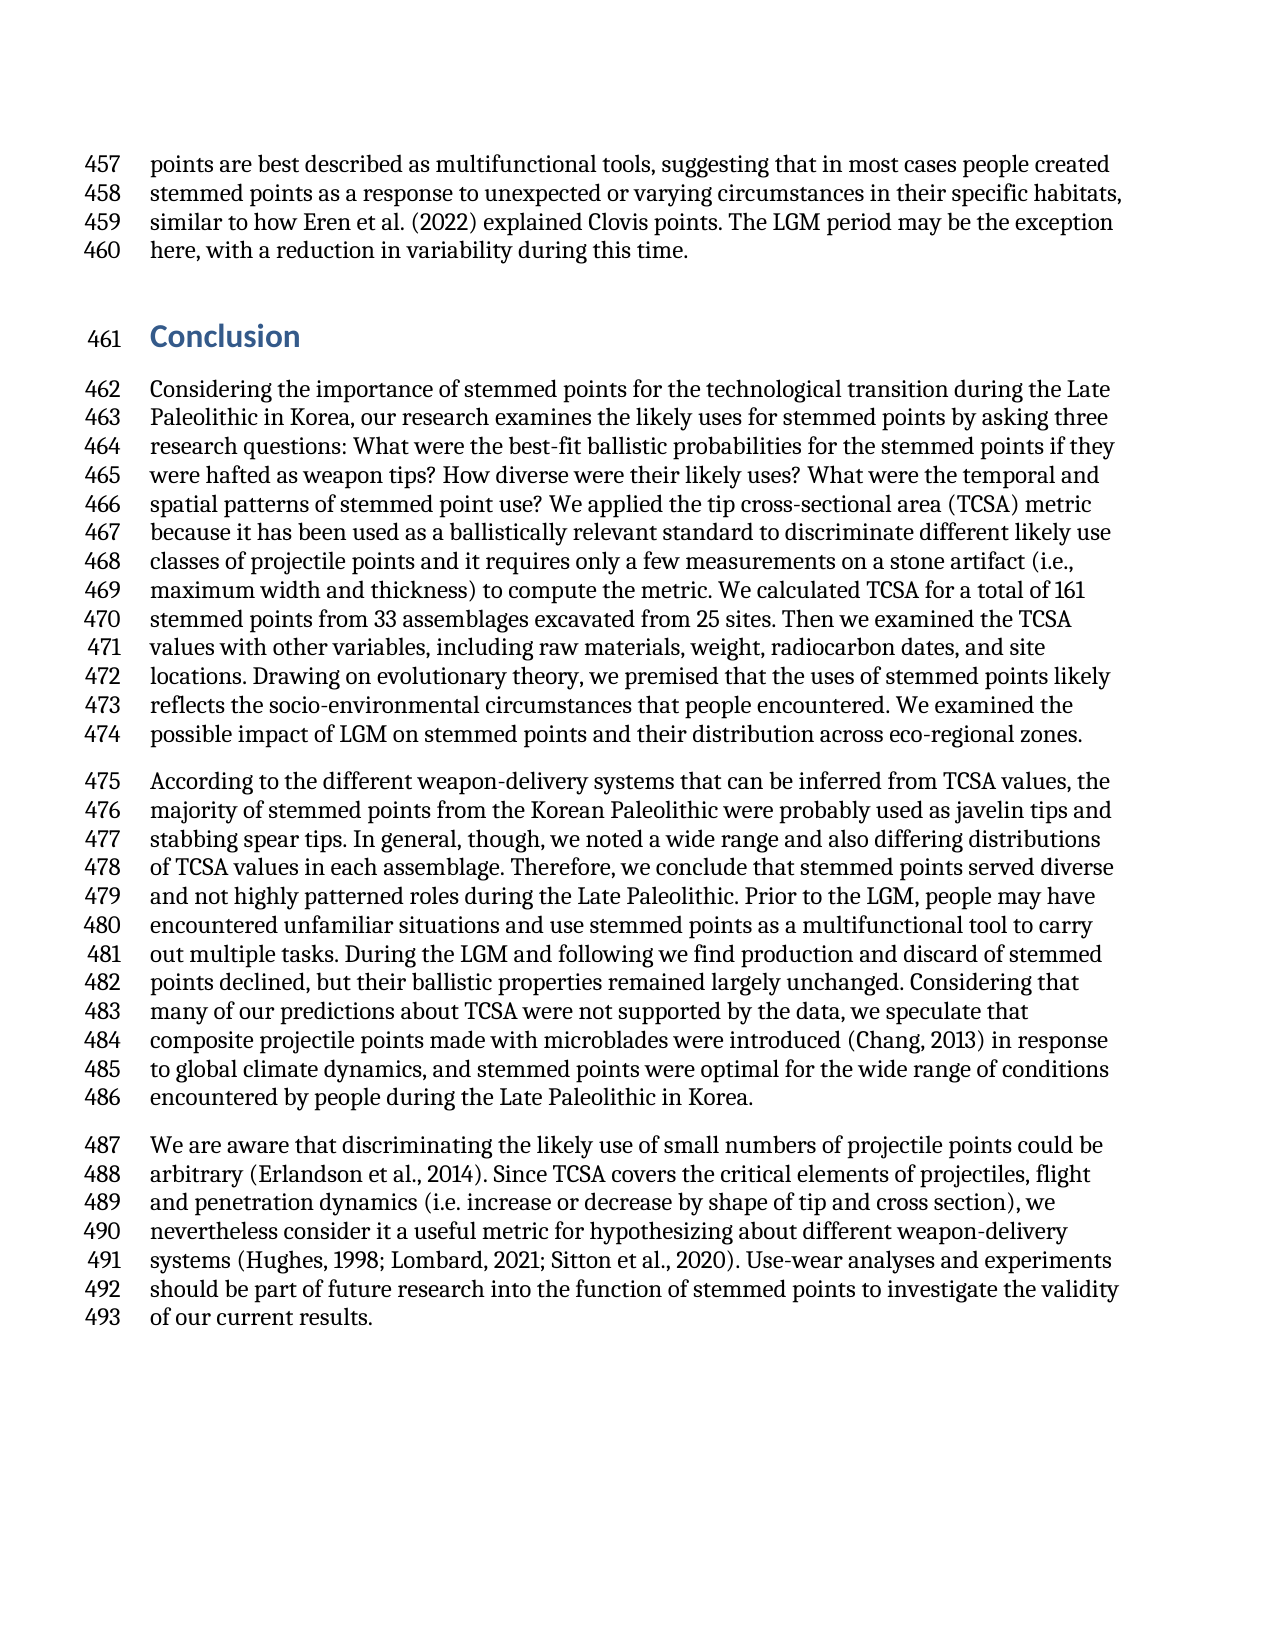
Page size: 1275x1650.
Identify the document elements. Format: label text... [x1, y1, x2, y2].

text According to the different weapon-delivery systems that can be inferred from TCSA values, the majority of stemmed points from the Korean Paleolithic were probably used as javelin tips and stabbing spear tips. In general, though, we noted a wide range and also differing distributions of TCSA values in each assemblage. Therefore, we conclude that stemmed points served diverse and not highly patterned roles during the Late Paleolithic. Prior to the LGM, people may have encountered unfamiliar situations and use stemmed points as a multifunctional tool to carry out multiple tasks. During the LGM and following we find production and discard of stemmed points declined, but their ballistic properties remained largely unchanged. Considering that many of our predictions about TCSA were not supported by the data, we speculate that composite projectile points made with microblades were introduced (Chang, 2013) in response to global climate dynamics, and stemmed points were optimal for the wide range of conditions encountered by people during the Late Paleolithic in Korea. [150, 767, 1125, 1112]
subtitle Conclusion [150, 315, 1125, 356]
text We are aware that discriminating the likely use of small numbers of projectile points could be arbitrary (Erlandson et al., 2014). Since TCSA covers the critical elements of projectiles, flight and penetration dynamics (i.e. increase or decrease by shape of tip and cross section), we nevertheless consider it a useful metric for hypothesizing about different weapon-delivery systems (Hughes, 1998; Lombard, 2021; Sitton et al., 2020). Use-wear analyses and experiments should be part of future research into the function of stemmed points to investigate the validity of our current results. [150, 1131, 1125, 1332]
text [150, 150, 1125, 265]
text Considering the importance of stemmed points for the technological transition during the Late Paleolithic in Korea, our research examines the likely uses for stemmed points by asking three research questions: What were the best-fit ballistic probabilities for the stemmed points if they were hafted as weapon tips? How diverse were their likely uses? What were the temporal and spatial patterns of stemmed point use? We applied the tip cross-sectional area (TCSA) metric because it has been used as a ballistically relevant standard to discriminate different likely use classes of projectile points and it requires only a few measurements on a stone artifact (i.e., maximum width and thickness) to compute the metric. We calculated TCSA for a total of 161 stemmed points from 33 assemblages excavated from 25 sites. Then we examined the TCSA values with other variables, including raw materials, weight, radiocarbon dates, and site locations. Drawing on evolutionary theory, we premised that the uses of stemmed points likely reflects the socio-environmental circumstances that people encountered. We examined the possible impact of LGM on stemmed points and their distribution across eco-regional zones. [150, 374, 1125, 748]
